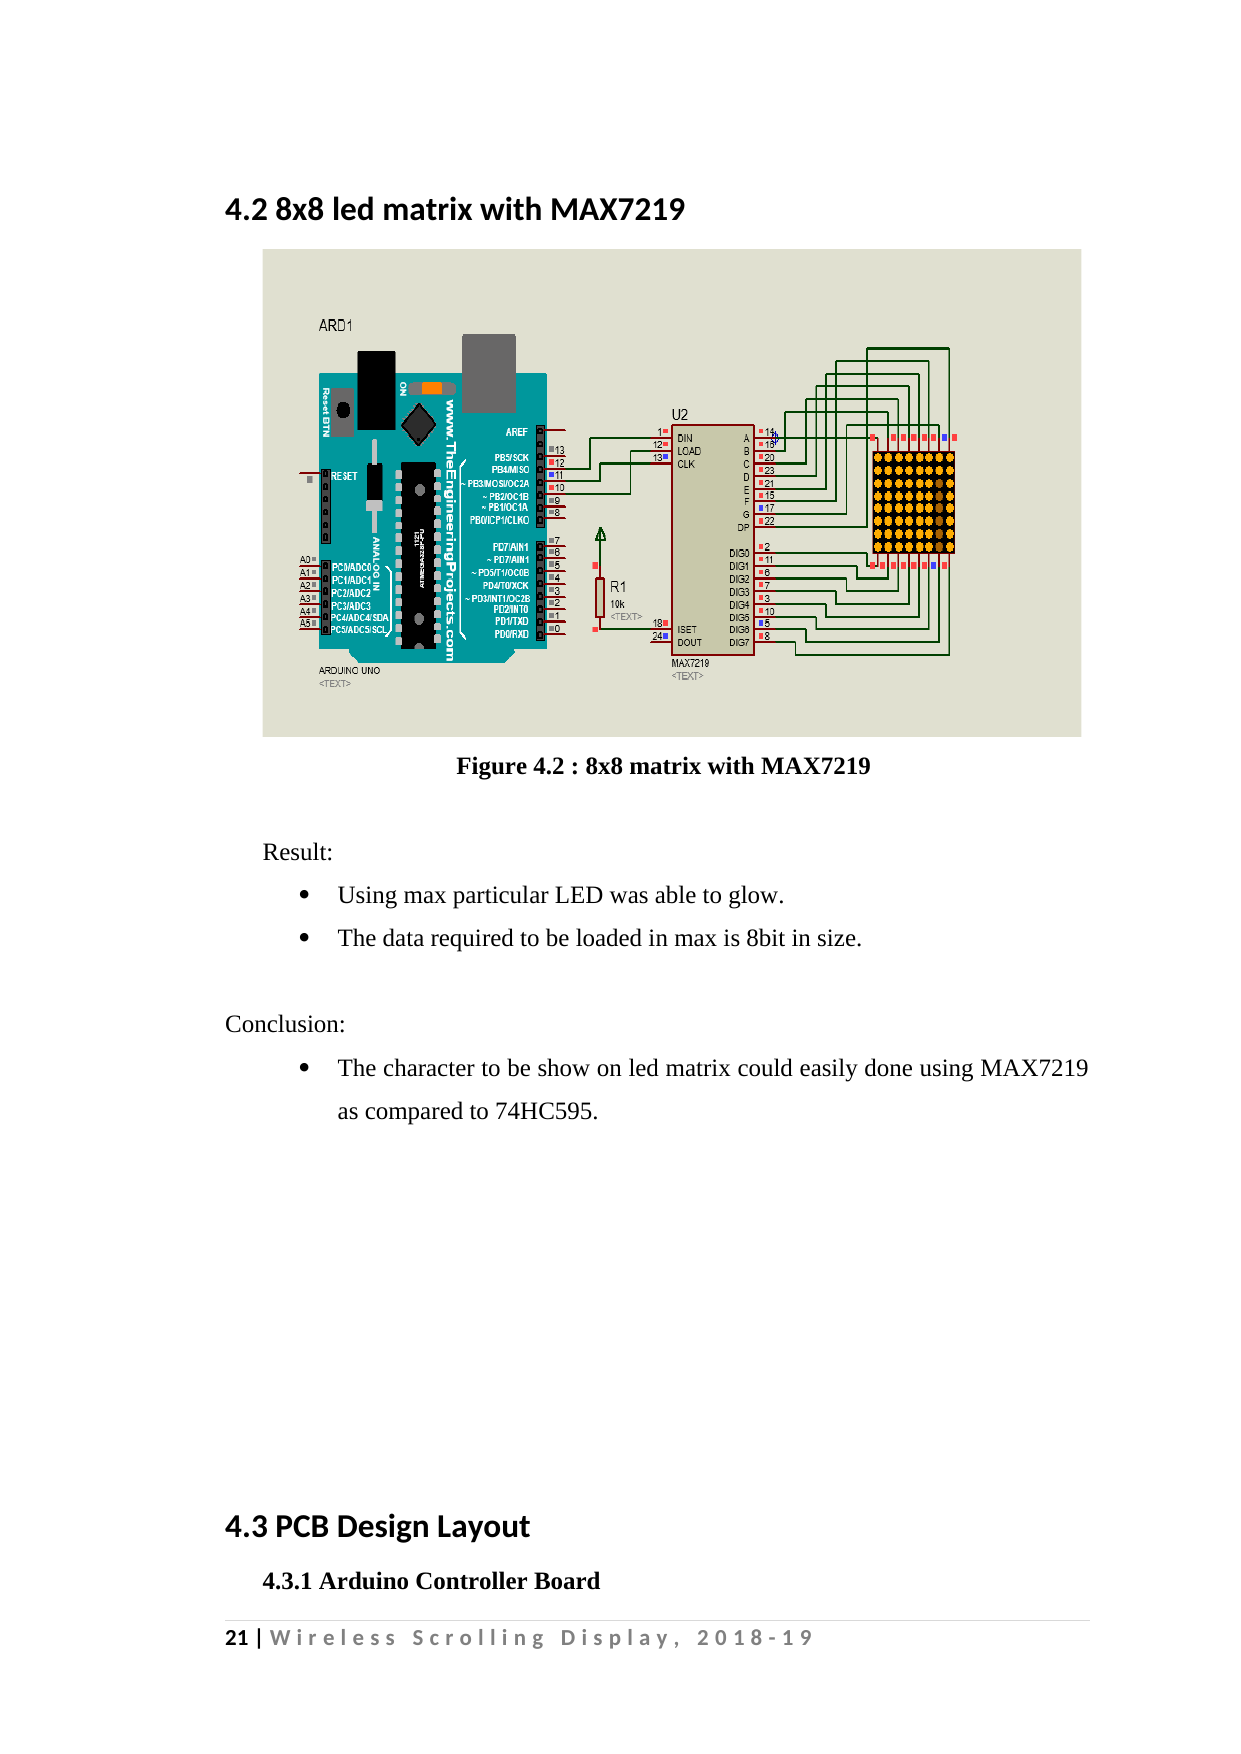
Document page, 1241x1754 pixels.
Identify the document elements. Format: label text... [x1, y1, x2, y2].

text 4.3 PCB Design Layout [225, 1505, 1090, 1546]
text Figure 4.2 : 8x8 matrix with MAX7219 [262, 751, 1090, 779]
text 4.3.1 Arduino Controller Board [262, 1566, 1090, 1595]
list Using max particular LED was able to glow. [300, 880, 1090, 909]
text 4.2 8x8 led matrix with MAX7219 [225, 188, 1090, 229]
list The character to be show on led matrix could easily done using MAX7219 as compared to 74HC595. [300, 1053, 1090, 1124]
text Conclusion: [225, 1009, 1090, 1038]
text Result: [262, 837, 1090, 866]
list The data required to be loaded in max is 8bit in size. [300, 923, 1090, 952]
picture [262, 249, 1082, 737]
